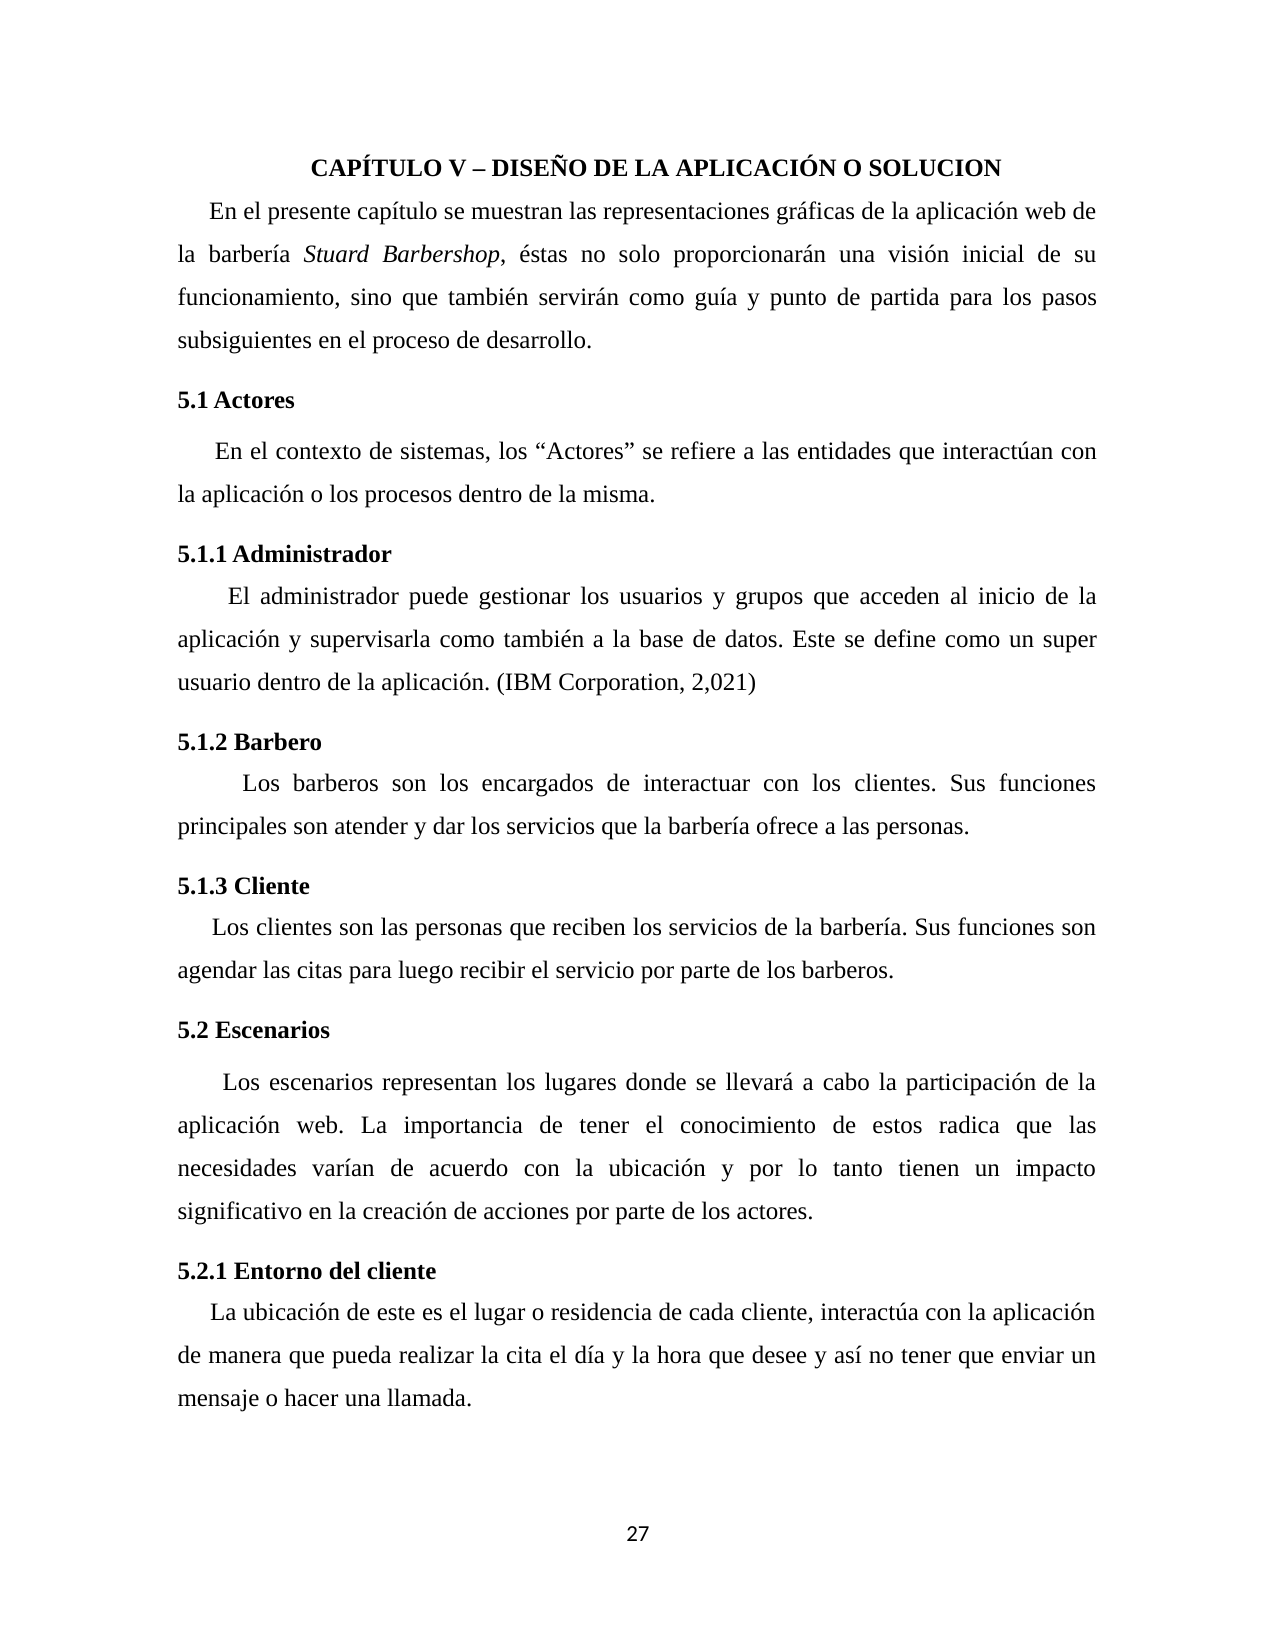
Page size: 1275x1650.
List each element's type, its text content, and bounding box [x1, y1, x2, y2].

text En el contexto de sistemas, los “Actores” se refiere a las entidades que interactúan con la aplicación o los procesos dentro de la misma. [177, 436, 1098, 508]
text Los clientes son las personas que reciben los servicios de la barbería. Sus funciones son agendar las citas para luego recibir el servicio por parte de los barberos. [177, 912, 1098, 984]
text La ubicación de este es el lugar o residencia de cada cliente, interactúa con la aplicación de manera que pueda realizar la cita el día y la hora que desee y así no tener que enviar un mensaje o hacer una llamada. [177, 1297, 1098, 1412]
text CAPÍTULO V – DISEÑO DE LA APLICACIÓN O SOLUCION [215, 153, 1098, 181]
text El administrador puede gestionar los usuarios y grupos que acceden al inicio de la aplicación y supervisarla como también a la base de datos. Este se define como un super usuario dentro de la aplicación. [177, 581, 1098, 696]
subtitle 5.1 Actores [177, 385, 1098, 414]
subtitle 5.1.2 Barbero [177, 727, 1098, 756]
subtitle 5.1.3 Cliente [177, 871, 1098, 900]
text Los escenarios representan los lugares donde se llevará a cabo la participación de la aplicación web. La importancia de tener el conocimiento de estos radica que las necesidades varían de acuerdo con la ubicación y por lo tanto tienen un impacto significativo en la creación de acciones por parte de los actores. [177, 1067, 1098, 1225]
subtitle 5.2.1 Entorno del cliente [177, 1256, 1098, 1285]
text Los barberos son los encargados de interactuar con los clientes. Sus funciones principales son atender y dar los servicios que la barbería ofrece a las personas. [177, 768, 1098, 840]
subtitle 5.1.1 Administrador [177, 539, 1098, 568]
text En el presente capítulo se muestran las representaciones gráficas de la aplicación web de la barbería Stuard Barbershop, éstas no solo proporcionarán una visión inicial de su funcionamiento, sino que también servirán como guía y punto de partida para los pasos subsiguientes en el proceso de desarrollo. [177, 196, 1098, 354]
subtitle 5.2 Escenarios [177, 1015, 1098, 1044]
